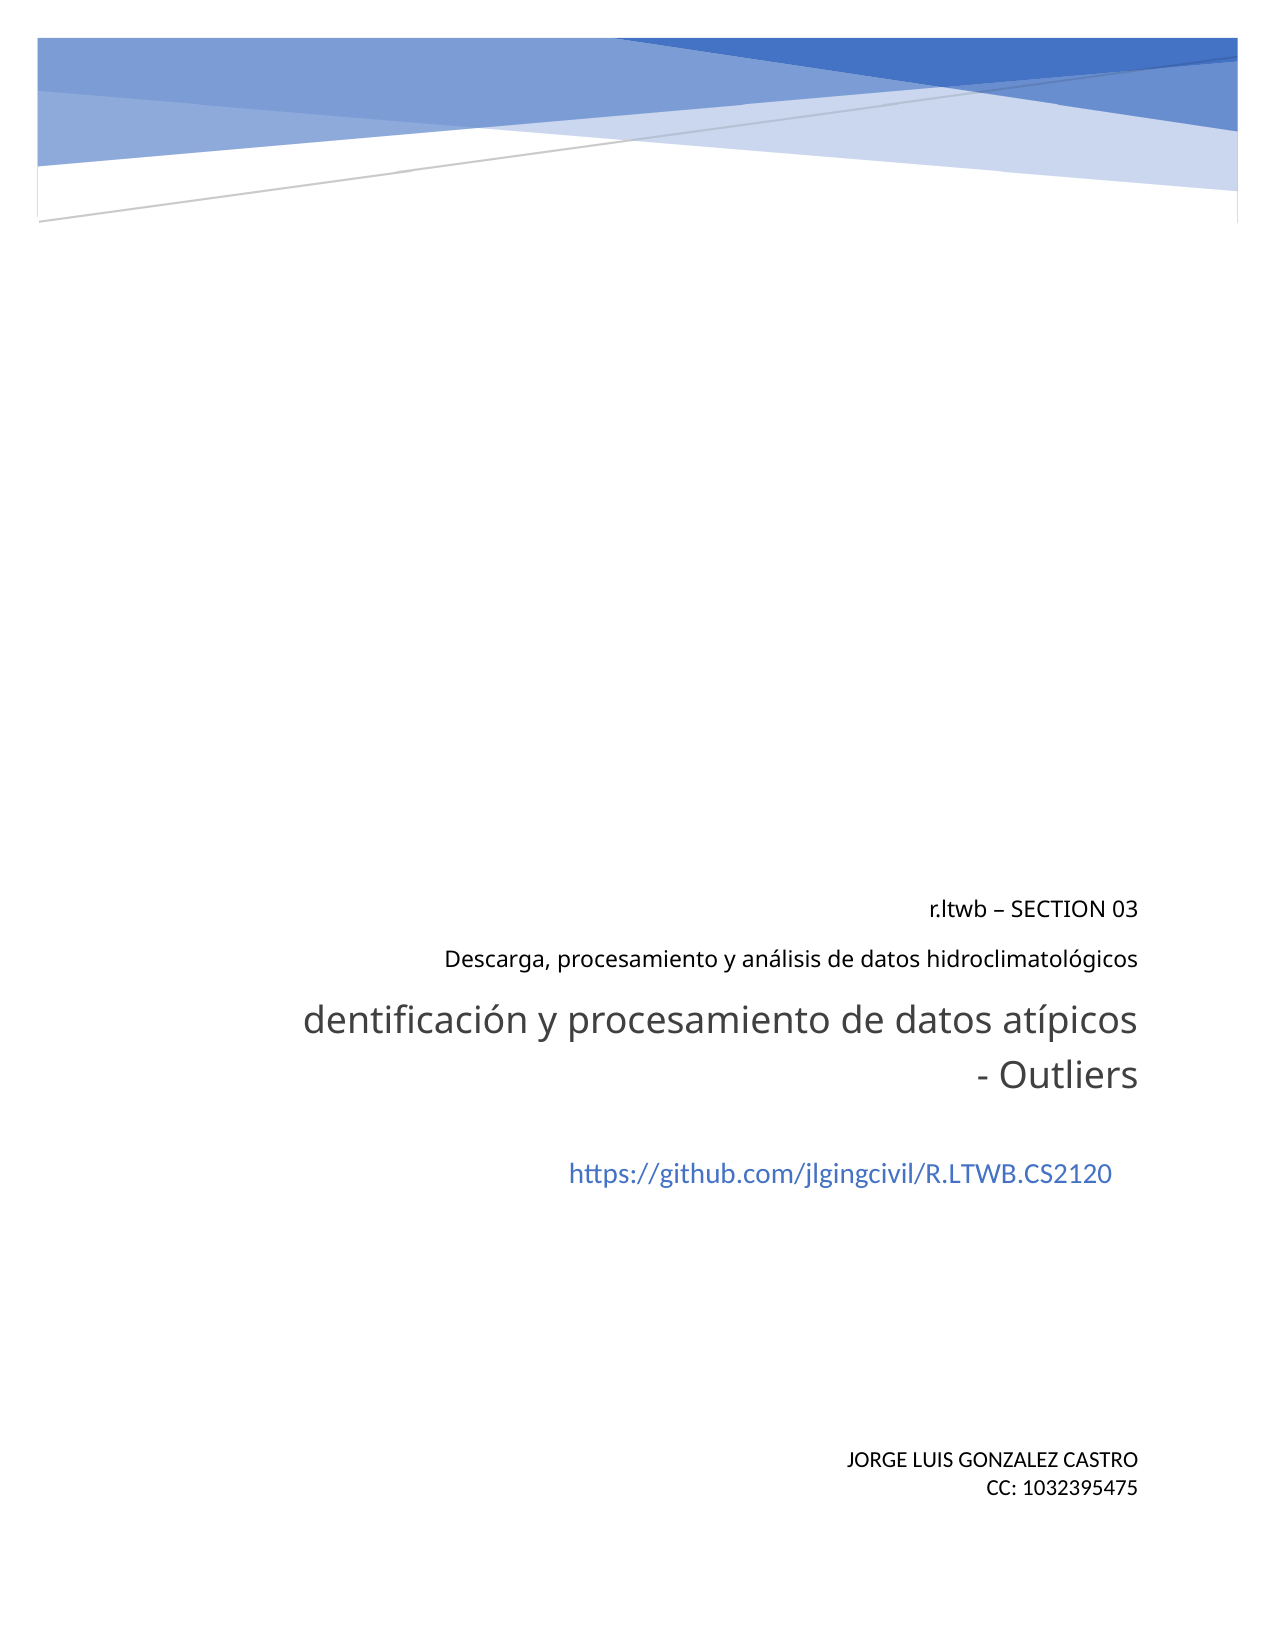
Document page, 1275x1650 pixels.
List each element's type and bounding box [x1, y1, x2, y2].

picture [37, 37, 1238, 238]
